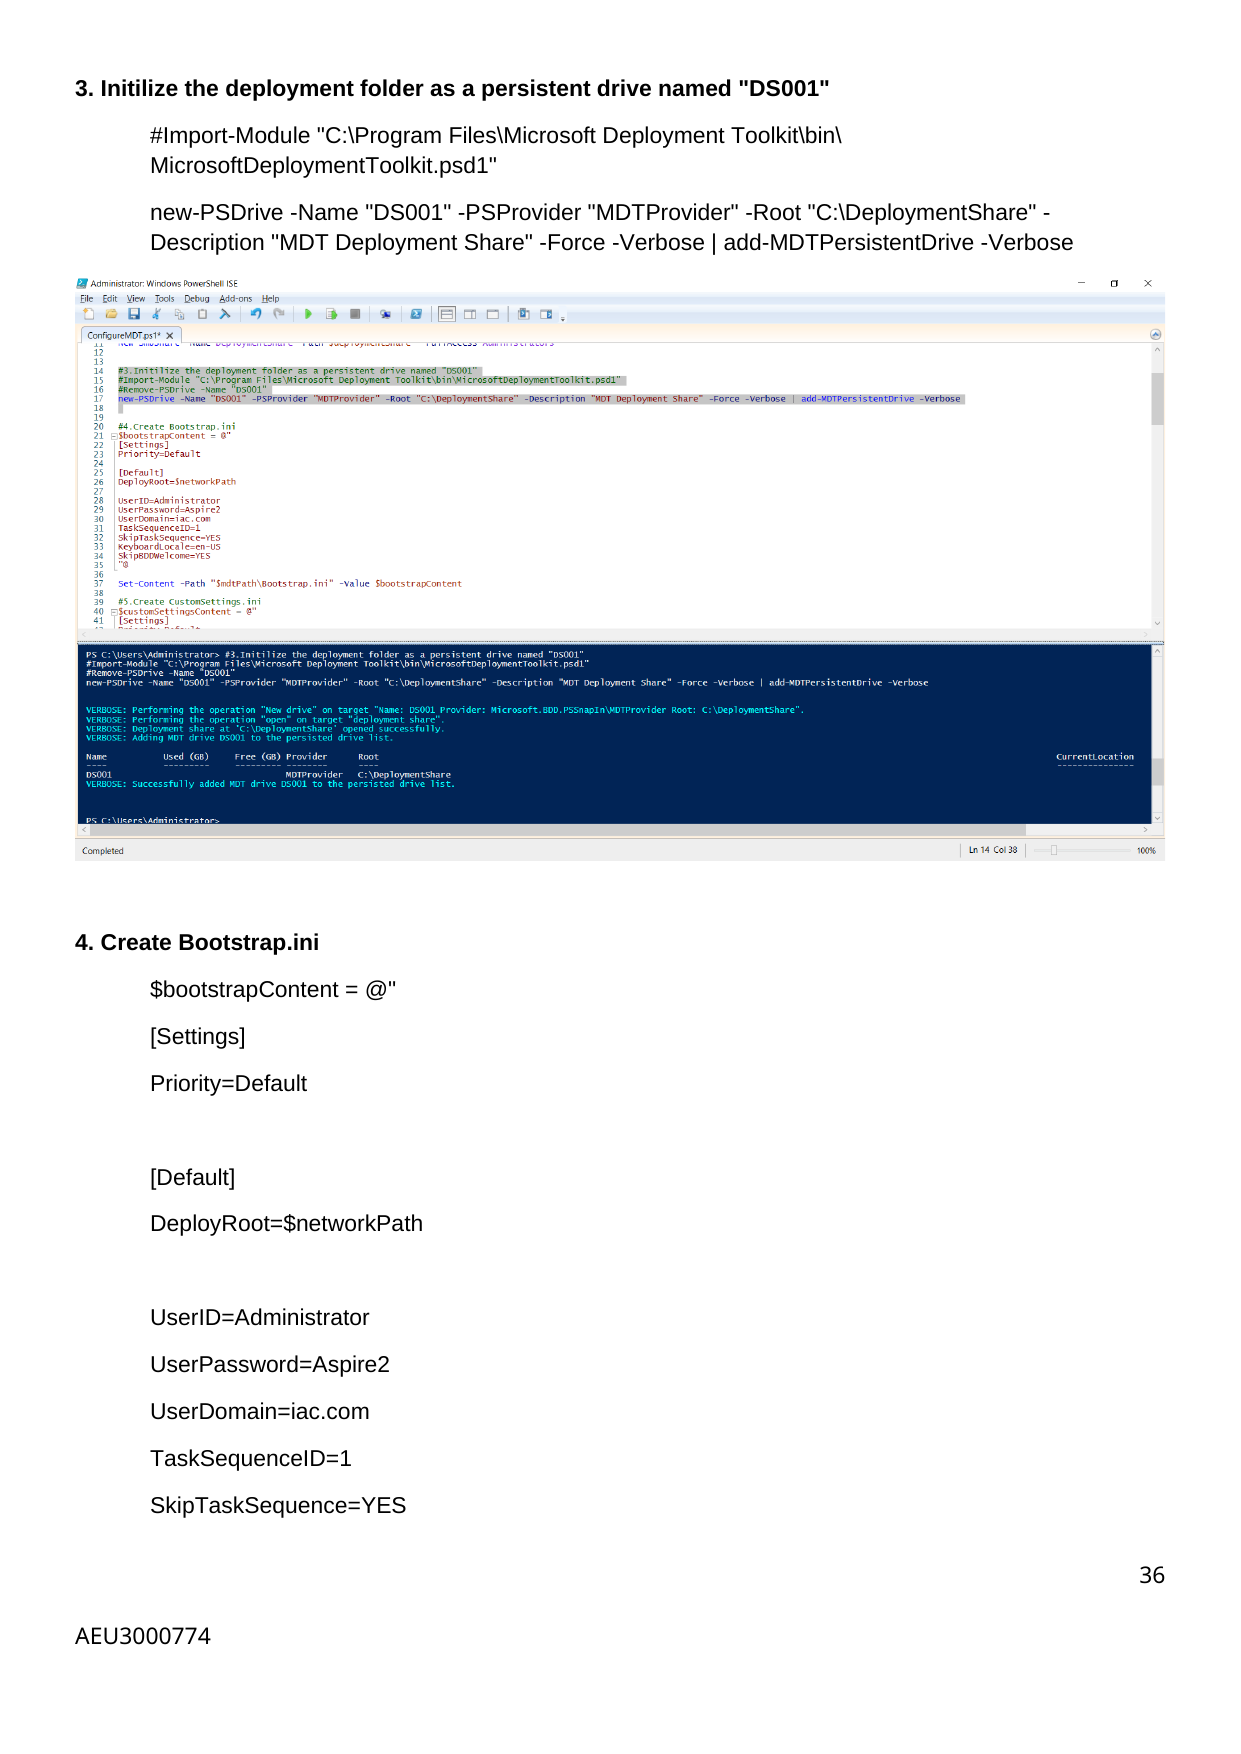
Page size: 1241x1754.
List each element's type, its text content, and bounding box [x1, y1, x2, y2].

text TaskSequenceID=1 [150, 1445, 1165, 1471]
text 3. Initilize the deployment folder as a persistent drive named "DS001" [75, 75, 1165, 101]
picture [75, 276, 1166, 861]
text 4. Create Bootstrap.ini [75, 929, 1165, 956]
text new-PSDrive -Name "DS001" -PSProvider "MDTProvider" -Root "C:\DeploymentShare" -Description "MDT Deployment Share" -Force -Verbose | add-MDTPersistentDrive -Verbose [150, 199, 1165, 256]
text UserID=Administrator [150, 1304, 1165, 1331]
text UserPassword=Aspire2 [150, 1351, 1165, 1377]
text UserDomain=iac.com [150, 1398, 1165, 1424]
text $bootstrapContent = @" [150, 976, 1165, 1002]
text DeployRoot=$networkPath [150, 1210, 1165, 1237]
text Priority=Default [150, 1070, 1165, 1096]
text SkipTaskSequence=YES [150, 1492, 1165, 1518]
text #Import-Module "C:\Program Files\Microsoft Deployment Toolkit\bin\MicrosoftDeploymentToolkit.psd1" [150, 122, 1165, 178]
text [Settings] [150, 1023, 1165, 1049]
text [Default] [150, 1163, 1165, 1190]
